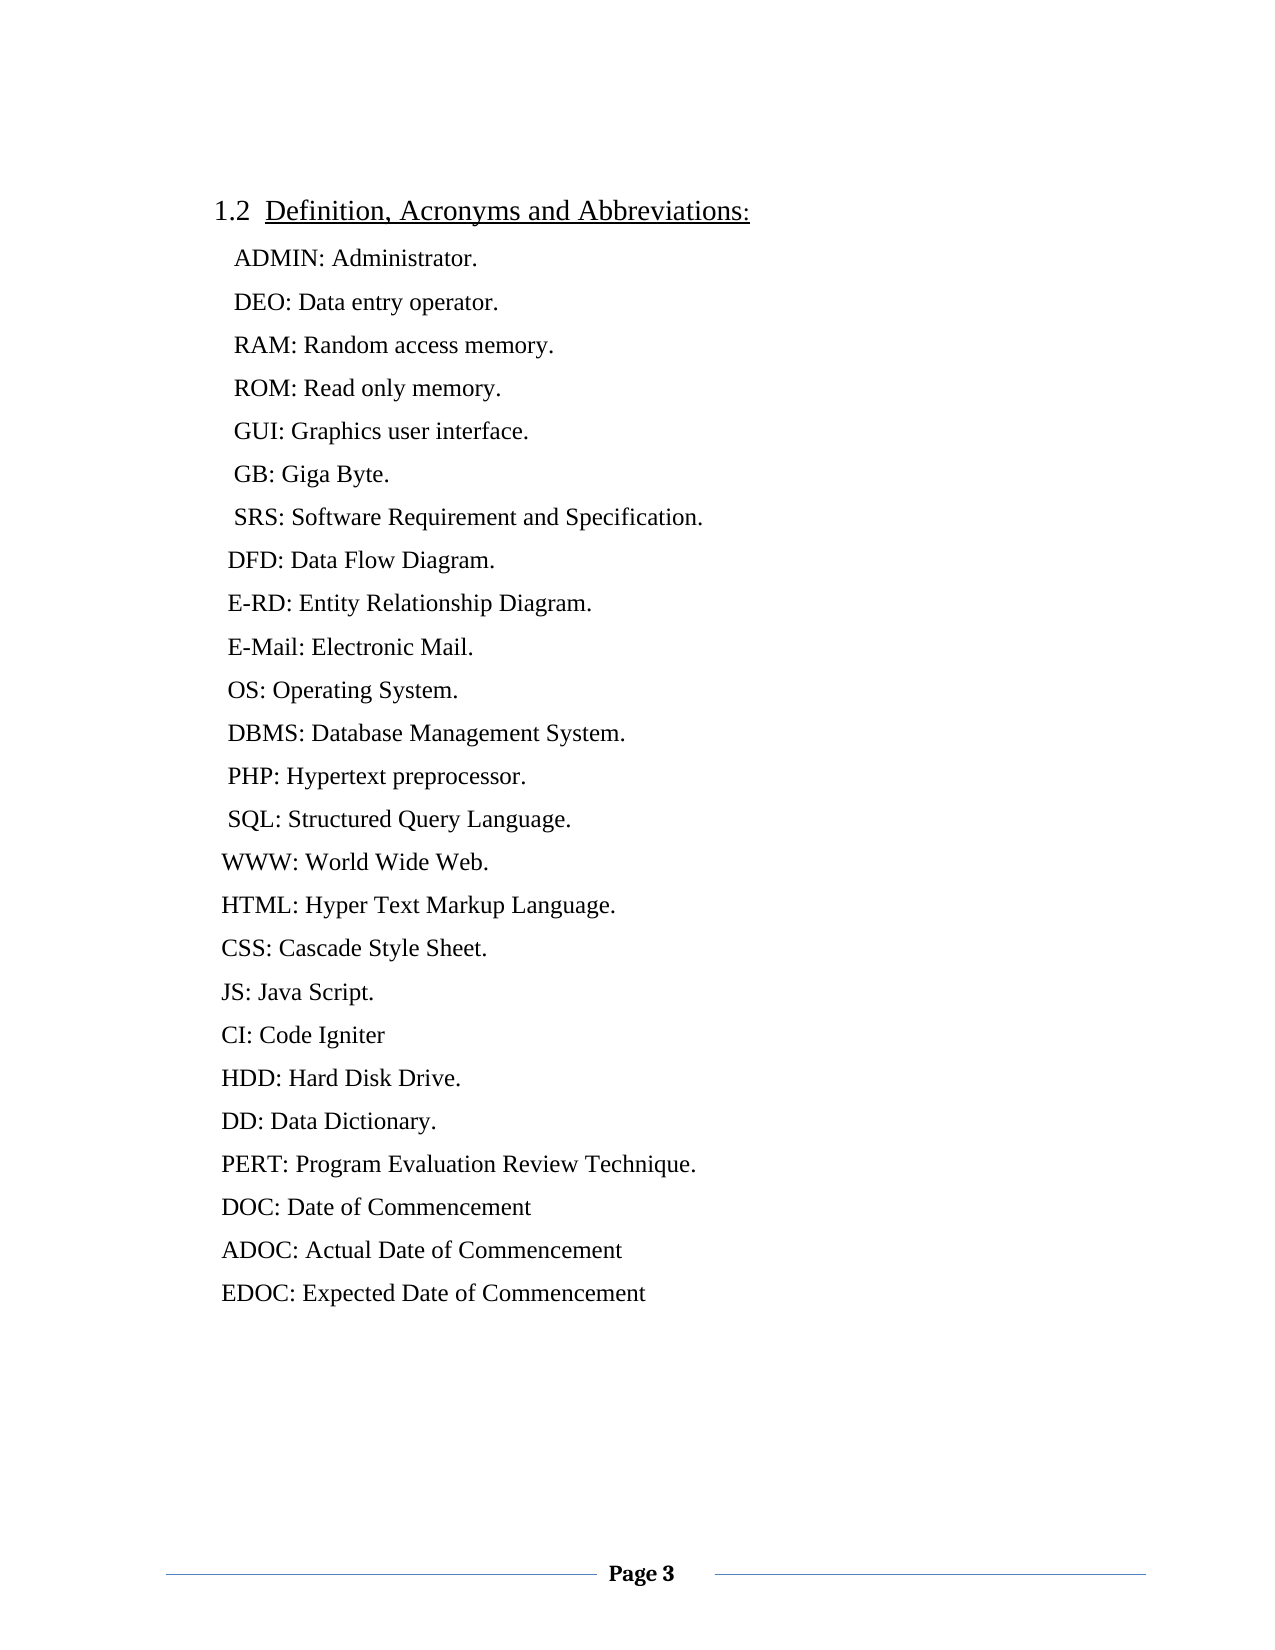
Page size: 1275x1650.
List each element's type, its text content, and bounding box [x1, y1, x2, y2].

text SQL: Structured Query Language. [177, 804, 1157, 833]
text CSS: Cascade Style Sheet. [177, 933, 1157, 962]
text DBMS: Database Management System. [177, 718, 1157, 747]
list RAM: Random access memory. [177, 330, 1157, 358]
text JS: Java Script. [177, 977, 1157, 1005]
text E-Mail: Electronic Mail. [177, 632, 1157, 660]
text WWW: World Wide Web. [177, 847, 1157, 876]
text DOC: Date of Commencement [177, 1192, 1157, 1221]
list DEO: Data entry operator. [177, 287, 1157, 315]
text ADOC: Actual Date of Commencement [177, 1235, 1157, 1264]
list GB: Giga Byte. [177, 459, 1157, 488]
list ROM: Read only memory. [177, 373, 1157, 402]
text HDD: Hard Disk Drive. [177, 1063, 1157, 1092]
list GUI: Graphics user interface. [177, 416, 1157, 445]
text HTML: Hyper Text Markup Language. [177, 890, 1157, 919]
text CI: Code Igniter [177, 1020, 1157, 1048]
text PERT: Program Evaluation Review Technique. [177, 1149, 1157, 1178]
text PHP: Hypertext preprocessor. [177, 761, 1157, 790]
text OS: Operating System. [177, 675, 1157, 703]
list ADMIN: Administrator. [177, 243, 1157, 272]
text E-RD: Entity Relationship Diagram. [177, 588, 1157, 617]
text SRS: Software Requirement and Specification. [177, 502, 1157, 531]
text DFD: Data Flow Diagram. [177, 545, 1157, 574]
text 1.2 Definition, Acronyms and Abbreviations: [177, 193, 1157, 227]
text DD: Data Dictionary. [177, 1106, 1157, 1135]
text EDOC: Expected Date of Commencement [177, 1278, 1157, 1307]
